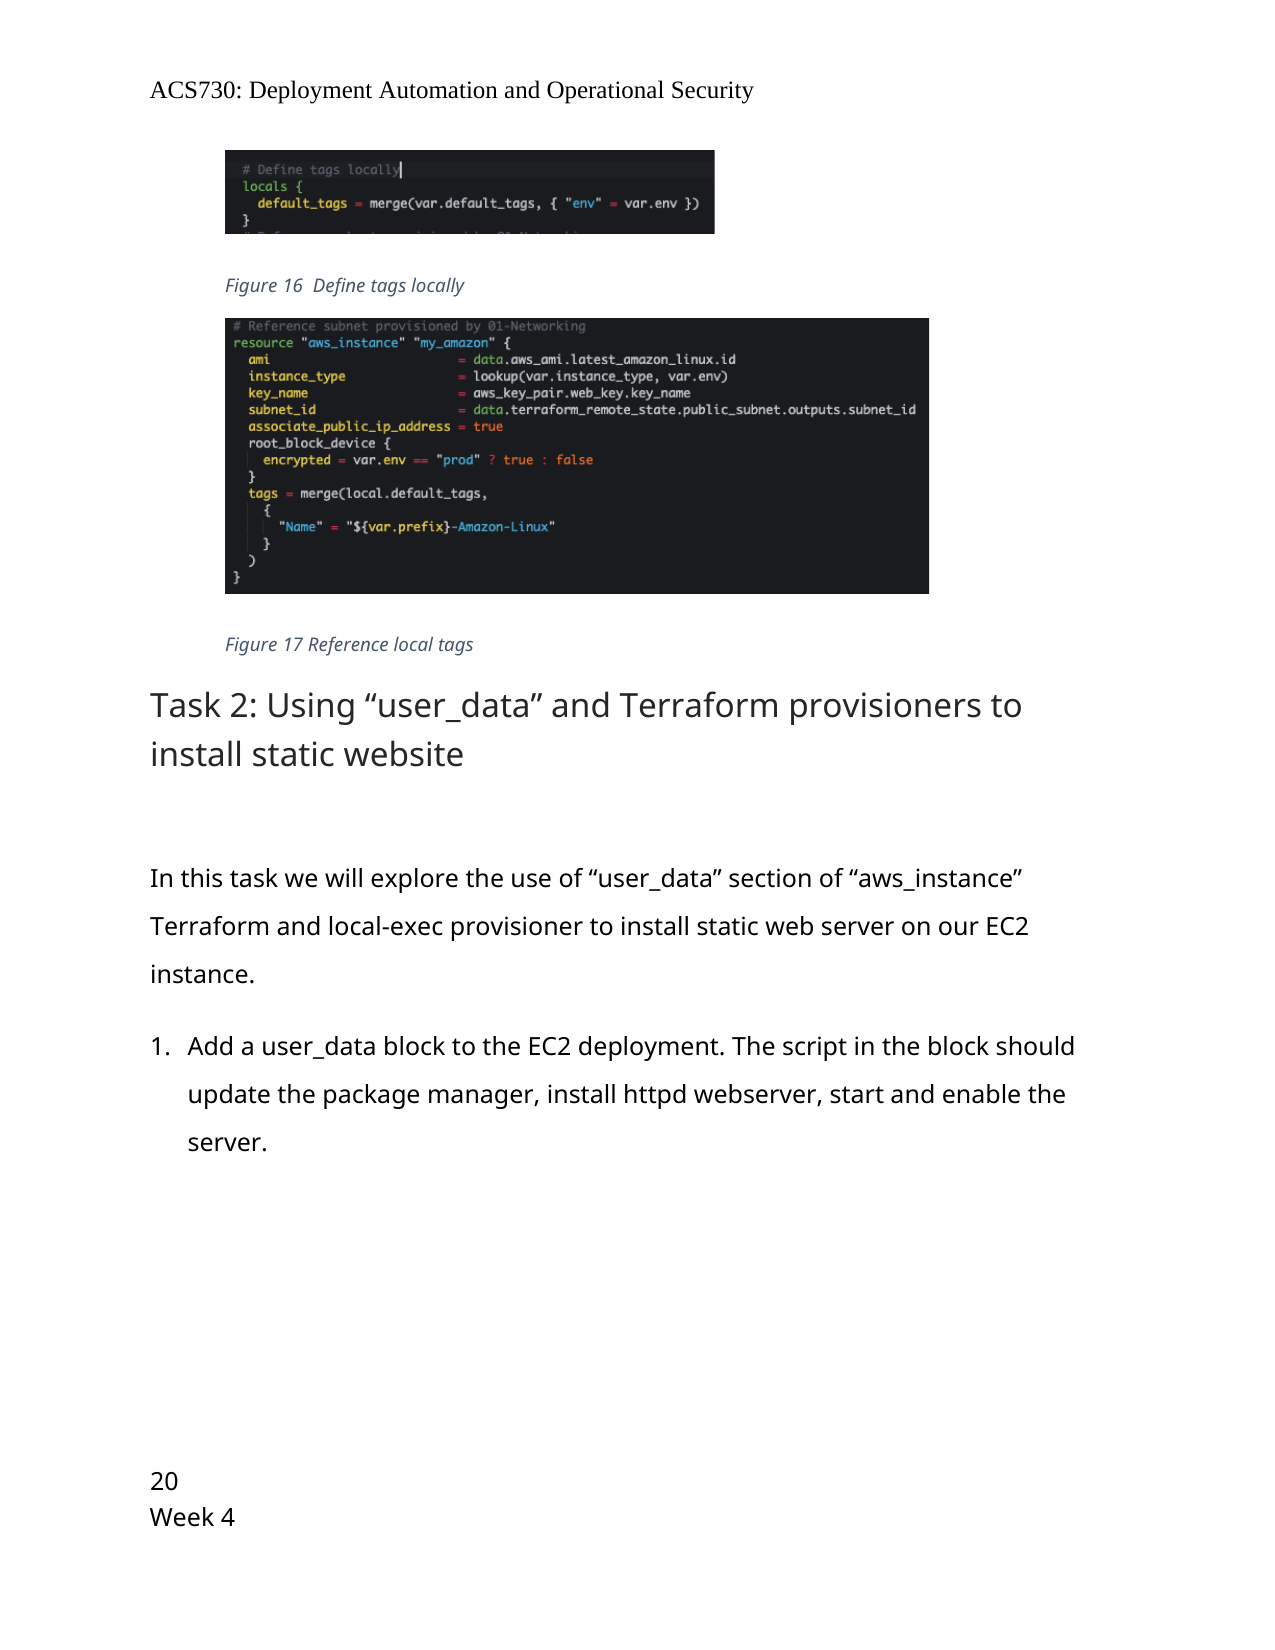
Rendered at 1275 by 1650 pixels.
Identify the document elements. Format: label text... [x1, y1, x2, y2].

picture [225, 318, 930, 594]
picture [225, 150, 715, 234]
list Add a user_data block to the EC2 deployment. The script in the block should update the package manager, install httpd webserver, start and enable the server. [150, 1029, 1125, 1158]
subtitle Task 2: Using “user_data” and Terraform provisioners to install static website [150, 682, 1125, 777]
text In this task we will explore the use of “user_data” section of “aws_instance” Terraform and local-exec provisioner to install static web server on our EC2 instance. [150, 861, 1125, 990]
text Figure 17 Reference local tags [150, 632, 1125, 657]
text Figure 16 Define tags locally [150, 272, 1125, 297]
